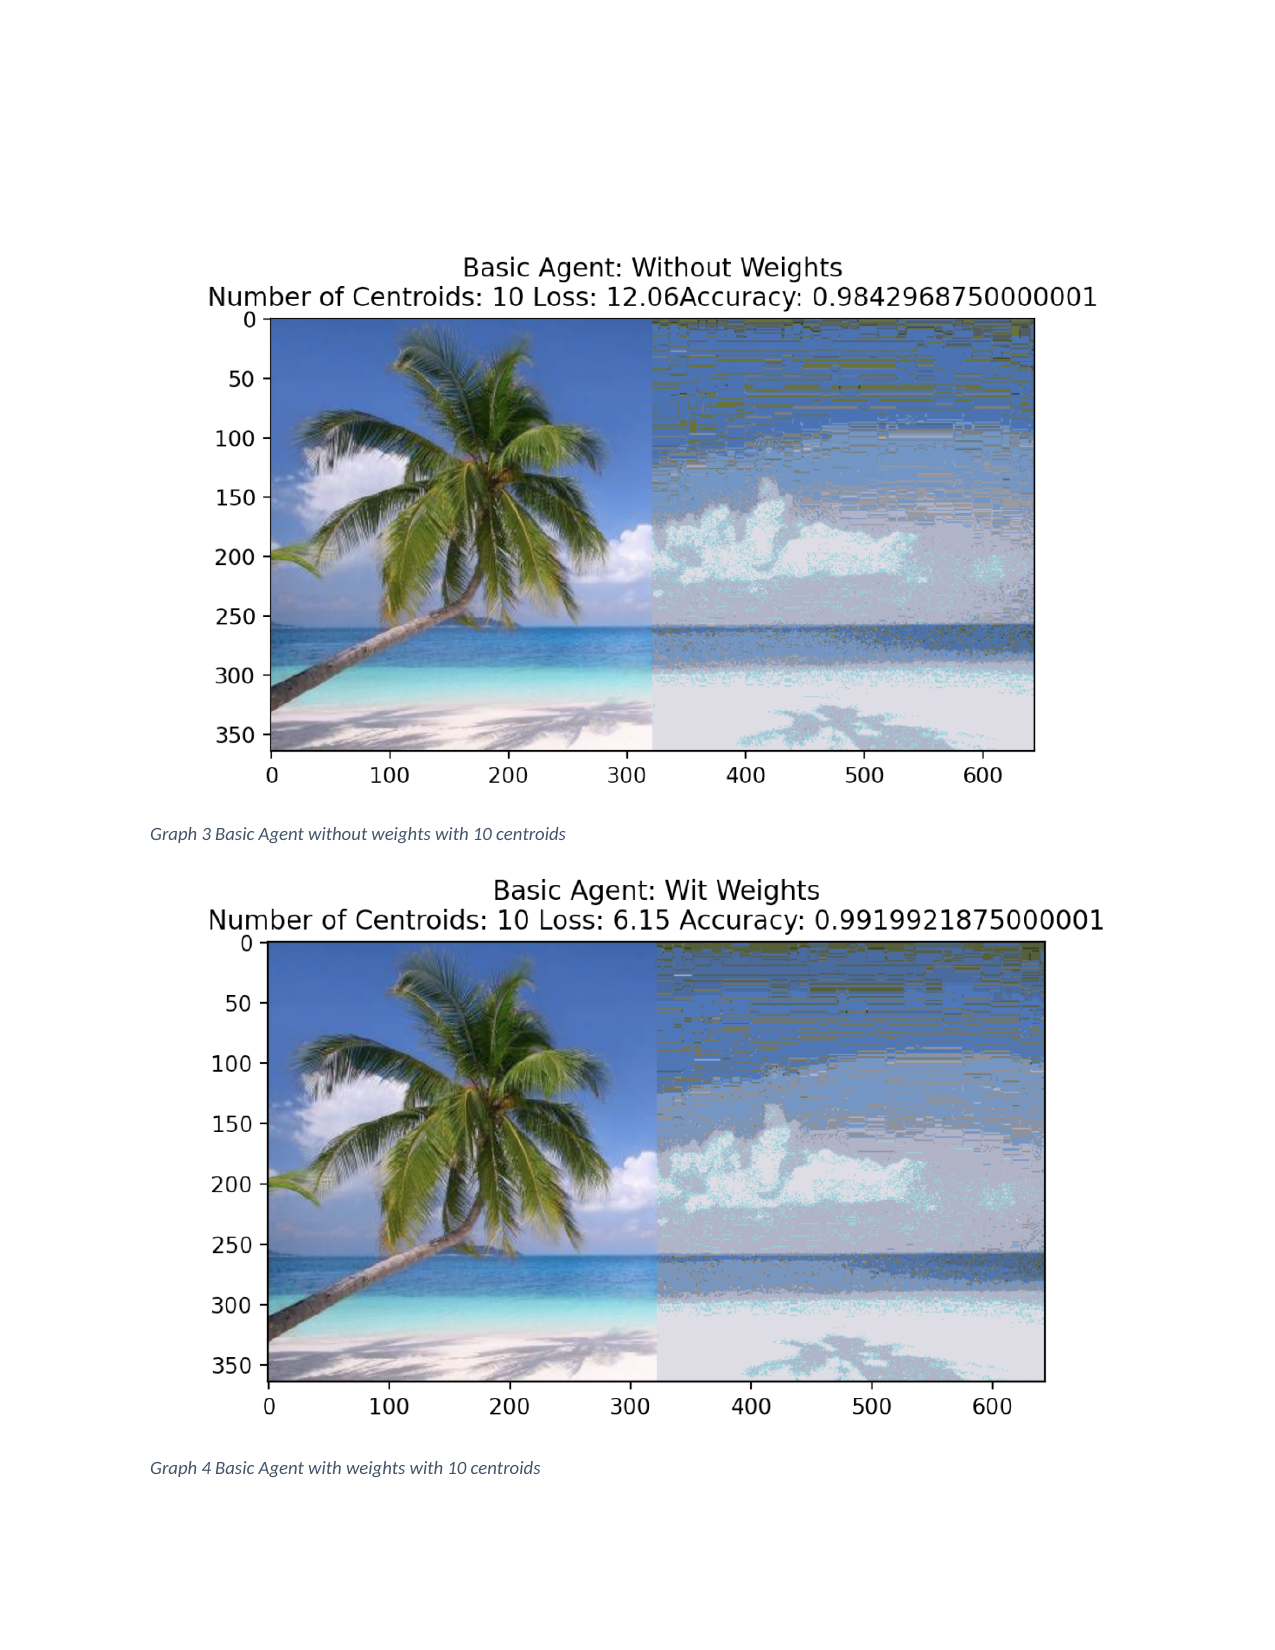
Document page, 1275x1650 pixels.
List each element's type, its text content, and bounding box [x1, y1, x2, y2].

text Graph Basic Agent with weights with 10 centroids [150, 1456, 1125, 1479]
picture [150, 866, 1125, 1438]
text Graph Basic Agent without weights with 10 centroids [150, 822, 1125, 845]
picture [150, 243, 1125, 804]
